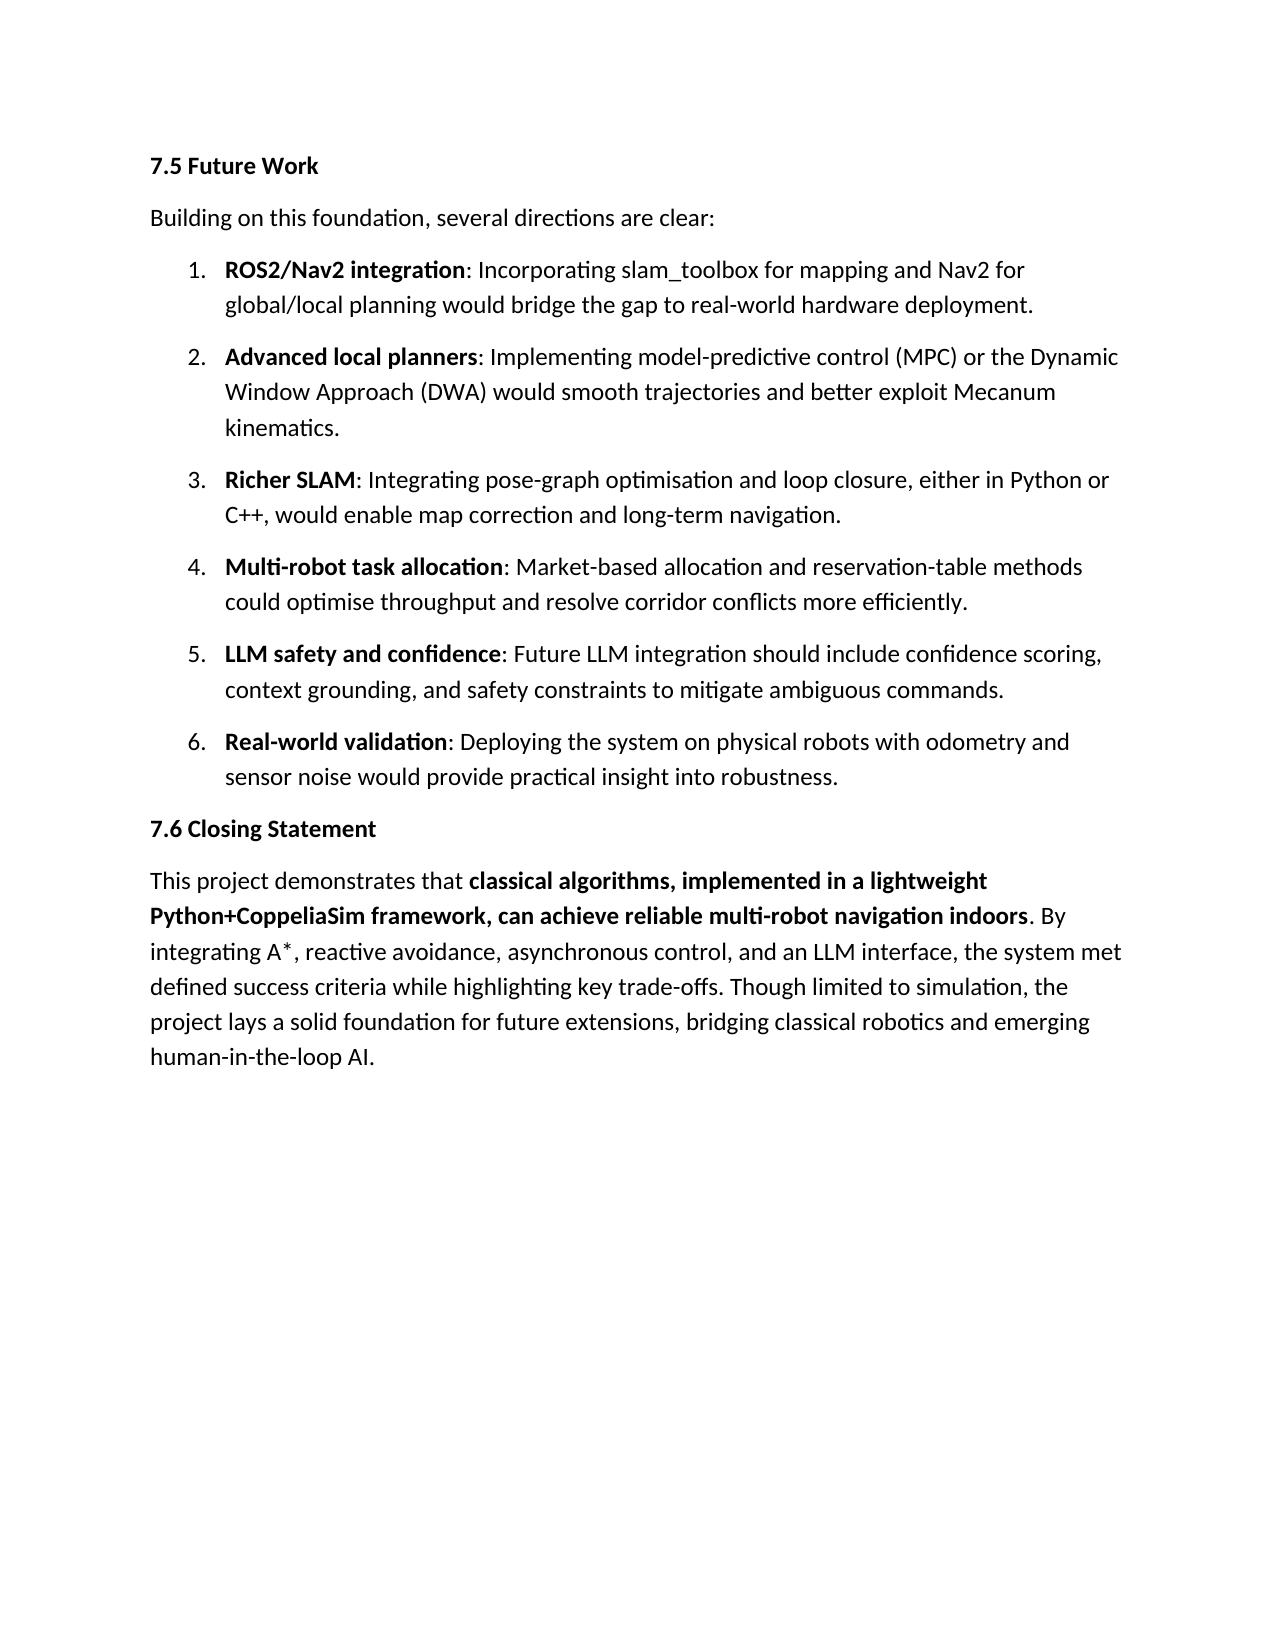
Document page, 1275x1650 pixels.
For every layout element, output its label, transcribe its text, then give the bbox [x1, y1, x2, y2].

list Real-world validation: Deploying the system on physical robots with odometry and sensor noise would provide practical insight into robustness. [187, 726, 1125, 792]
text Building on this foundation, several directions are clear: [150, 202, 1125, 232]
list ROS2/Nav2 integration: Incorporating slam_toolbox for mapping and Nav2 for global/local planning would bridge the gap to real-world hardware deployment. [187, 254, 1125, 320]
text 7.6 Closing Statement [150, 813, 1125, 843]
list LLM safety and confidence: Future LLM integration should include confidence scoring, context grounding, and safety constraints to mitigate ambiguous commands. [187, 638, 1125, 704]
list Advanced local planners: Implementing model-predictive control (MPC) or the Dynamic Window Approach (DWA) would smooth trajectories and better exploit Mecanum kinematics. [187, 341, 1125, 442]
list Richer SLAM: Integrating pose-graph optimisation and loop closure, either in Python or C++, would enable map correction and long-term navigation. [187, 464, 1125, 530]
text 7.5 Future Work [150, 150, 1125, 181]
text This project demonstrates that classical algorithms, implemented in a lightweight Python+CoppeliaSim framework, can achieve reliable multi-robot navigation indoors. By integrating A*, reactive avoidance, asynchronous control, and an LLM interface, the system met defined success criteria while highlighting key trade-offs. Though limited to simulation, the project lays a solid foundation for future extensions, bridging classical robotics and emerging human-in-the-loop AI. [150, 865, 1125, 1072]
list Multi-robot task allocation: Market-based allocation and reservation-table methods could optimise throughput and resolve corridor conflicts more efficiently. [187, 551, 1125, 617]
